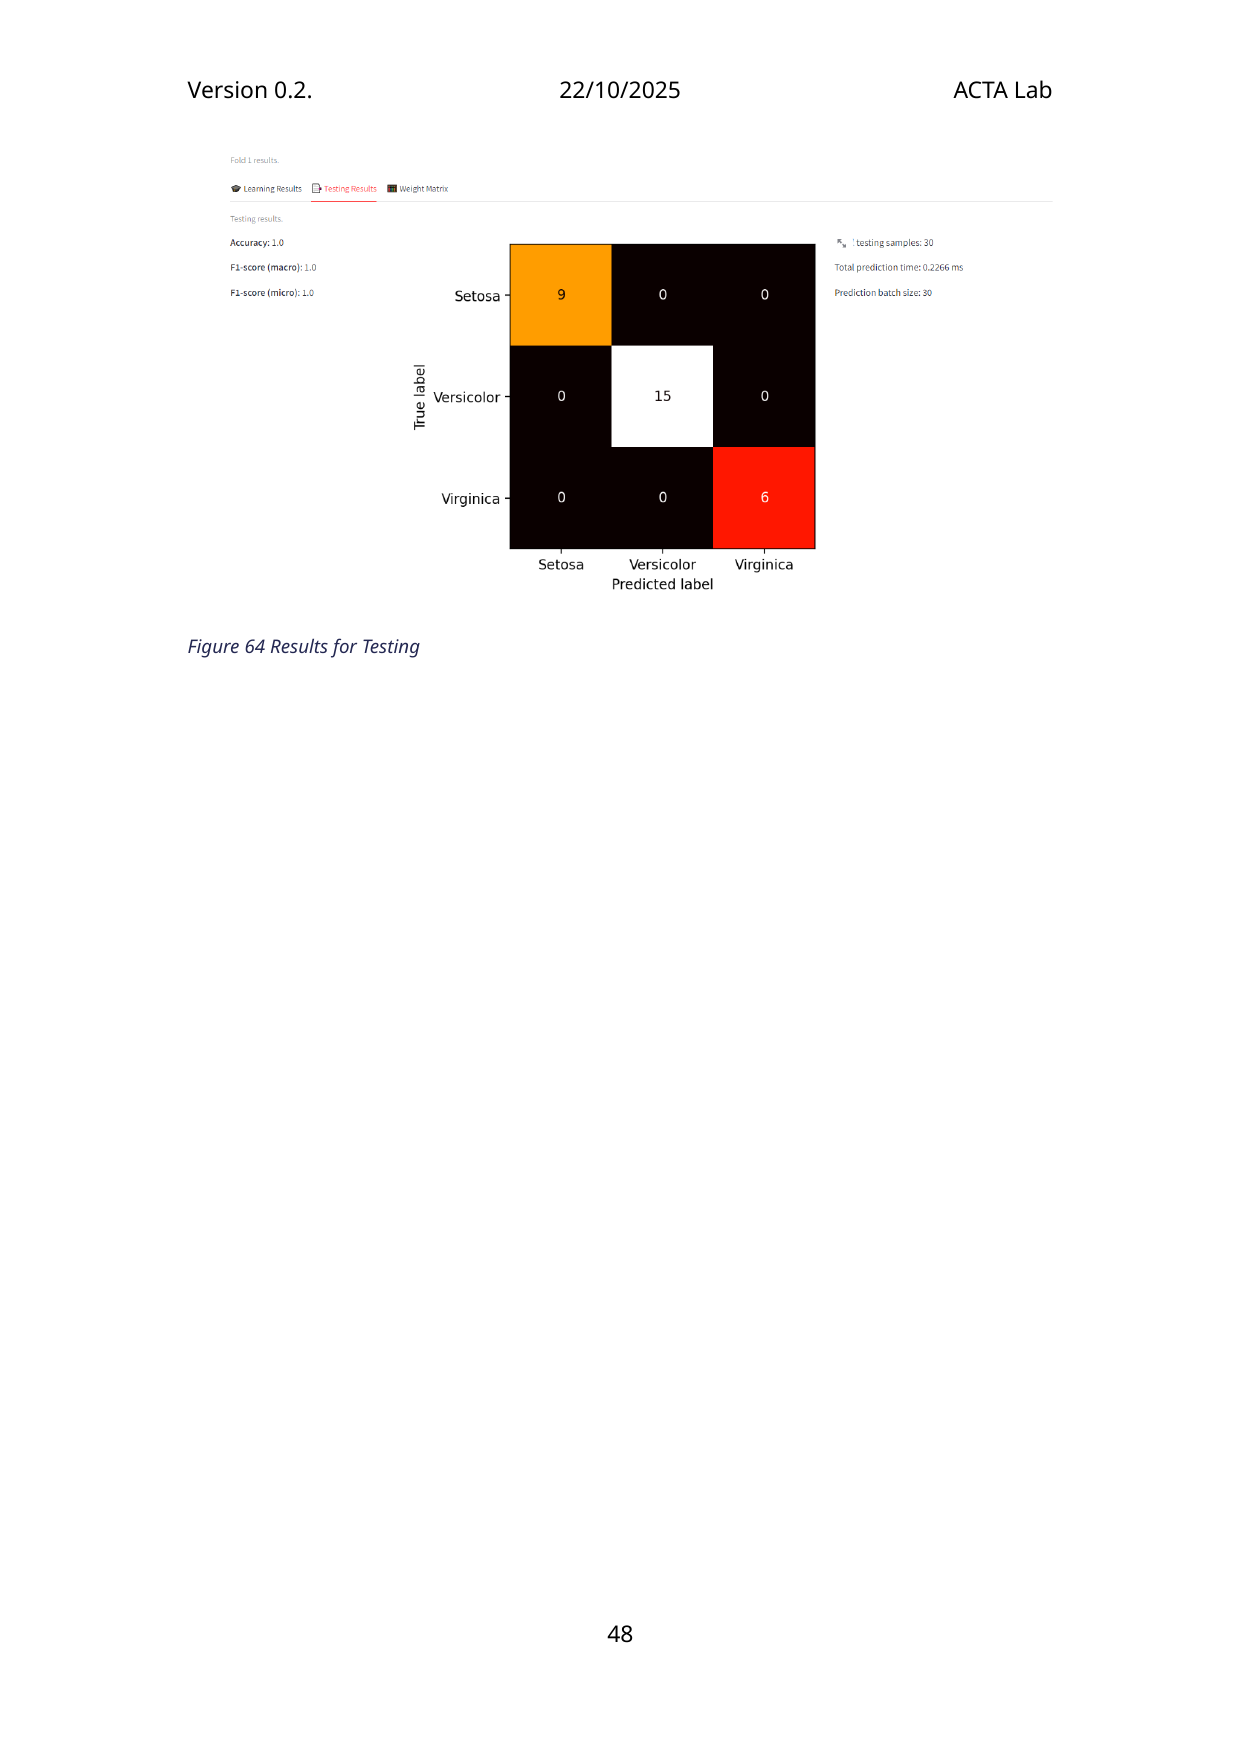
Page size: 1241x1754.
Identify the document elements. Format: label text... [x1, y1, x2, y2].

text Figure 64 Results for Testing [187, 633, 1053, 659]
picture [187, 150, 1053, 614]
